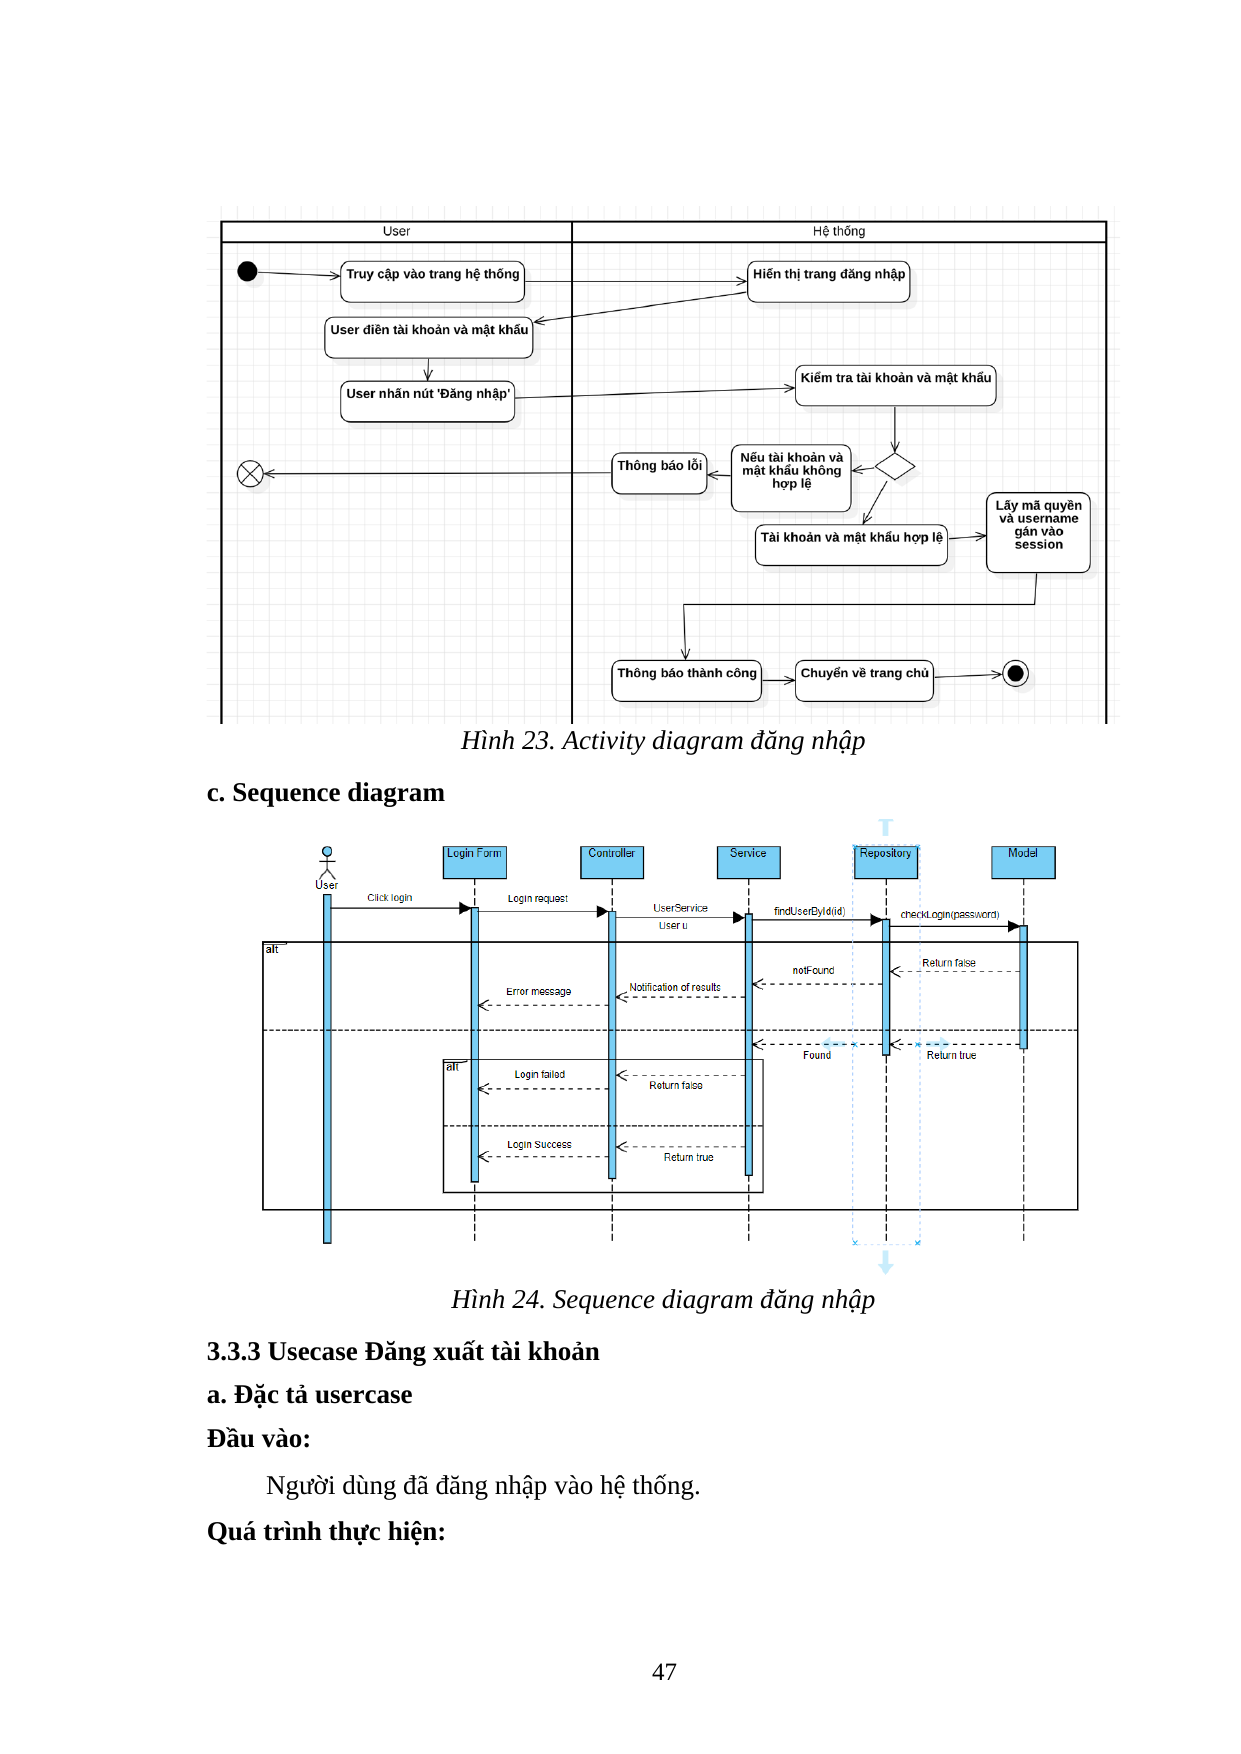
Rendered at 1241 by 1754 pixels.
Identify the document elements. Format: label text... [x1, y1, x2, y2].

subtitle c. Sequence diagram [207, 776, 1122, 807]
picture [206, 206, 1121, 724]
picture [206, 819, 1123, 1283]
text Đầu vào: [207, 1422, 1122, 1453]
subtitle a. Đặc tả usercase [207, 1378, 1122, 1409]
subtitle Người dùng đã đăng nhập vào hệ thống. [207, 1469, 1122, 1500]
text Quá trình thực hiện: [207, 1515, 1122, 1547]
subtitle 3.3.3 Usecase Đăng xuất tài khoản [207, 1335, 1122, 1366]
